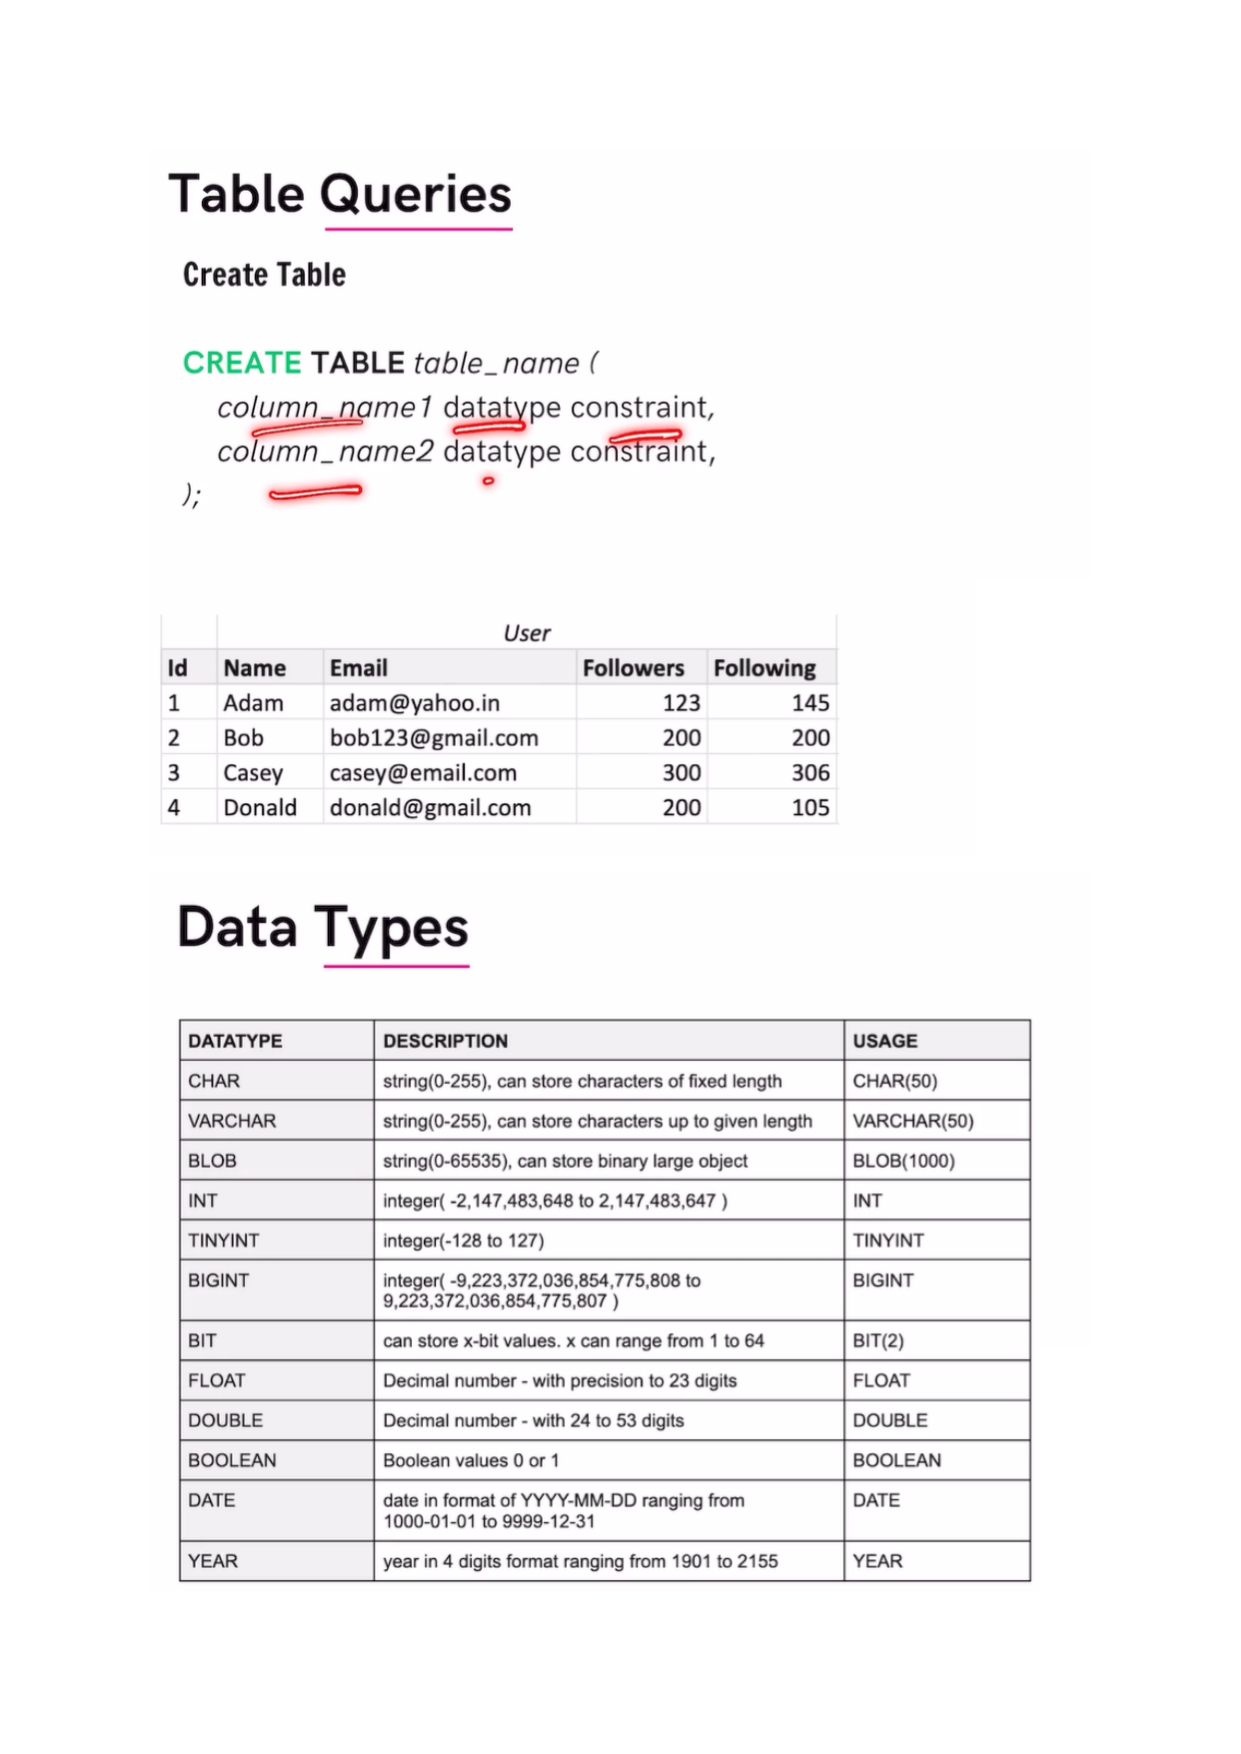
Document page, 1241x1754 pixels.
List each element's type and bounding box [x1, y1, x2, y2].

picture [150, 150, 1091, 855]
picture [150, 873, 1091, 1592]
